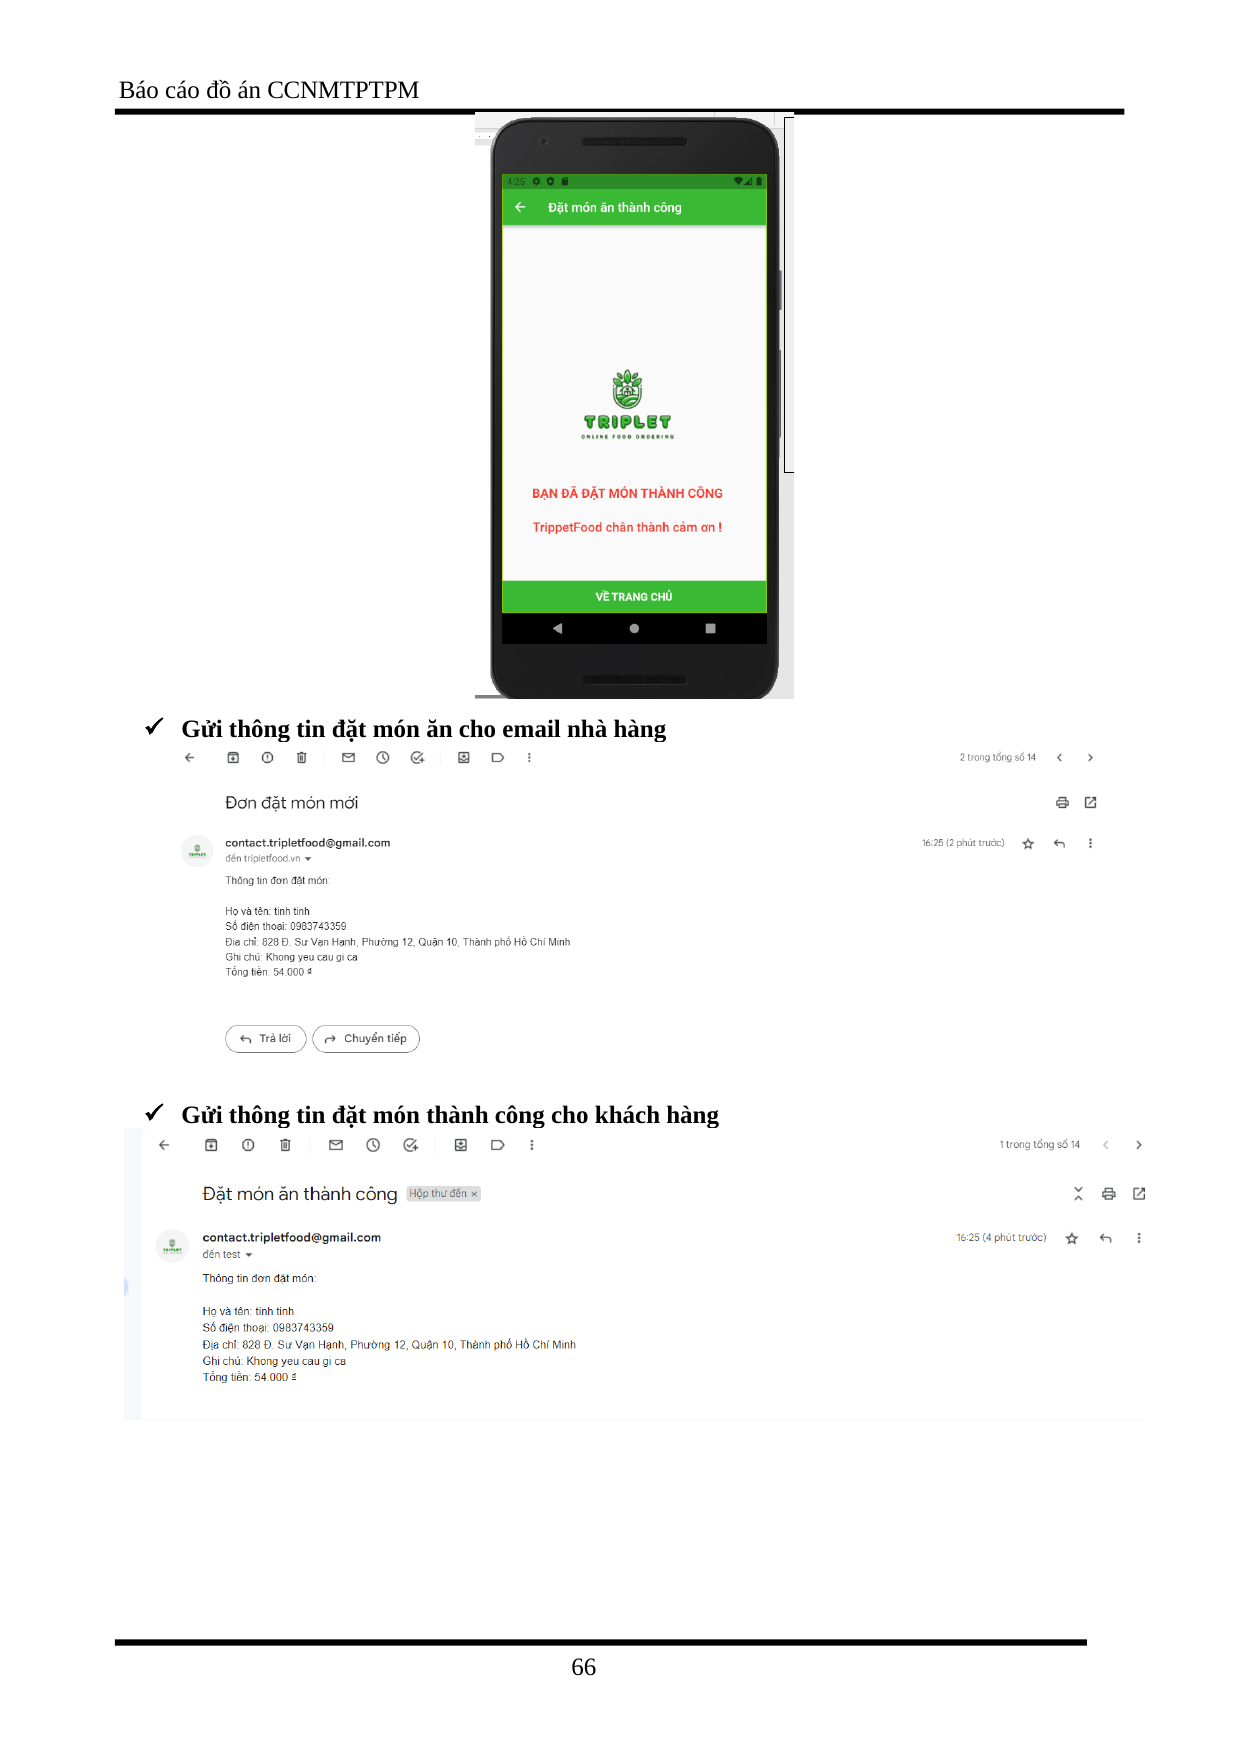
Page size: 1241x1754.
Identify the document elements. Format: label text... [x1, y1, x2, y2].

picture [124, 1128, 1146, 1420]
picture [475, 112, 795, 699]
list Gửi thông tin đặt món ăn cho email nhà hàng [144, 714, 1163, 743]
list Gửi thông tin đặt món thành công cho khách hàng [144, 1100, 1163, 1129]
picture [172, 742, 1098, 1085]
